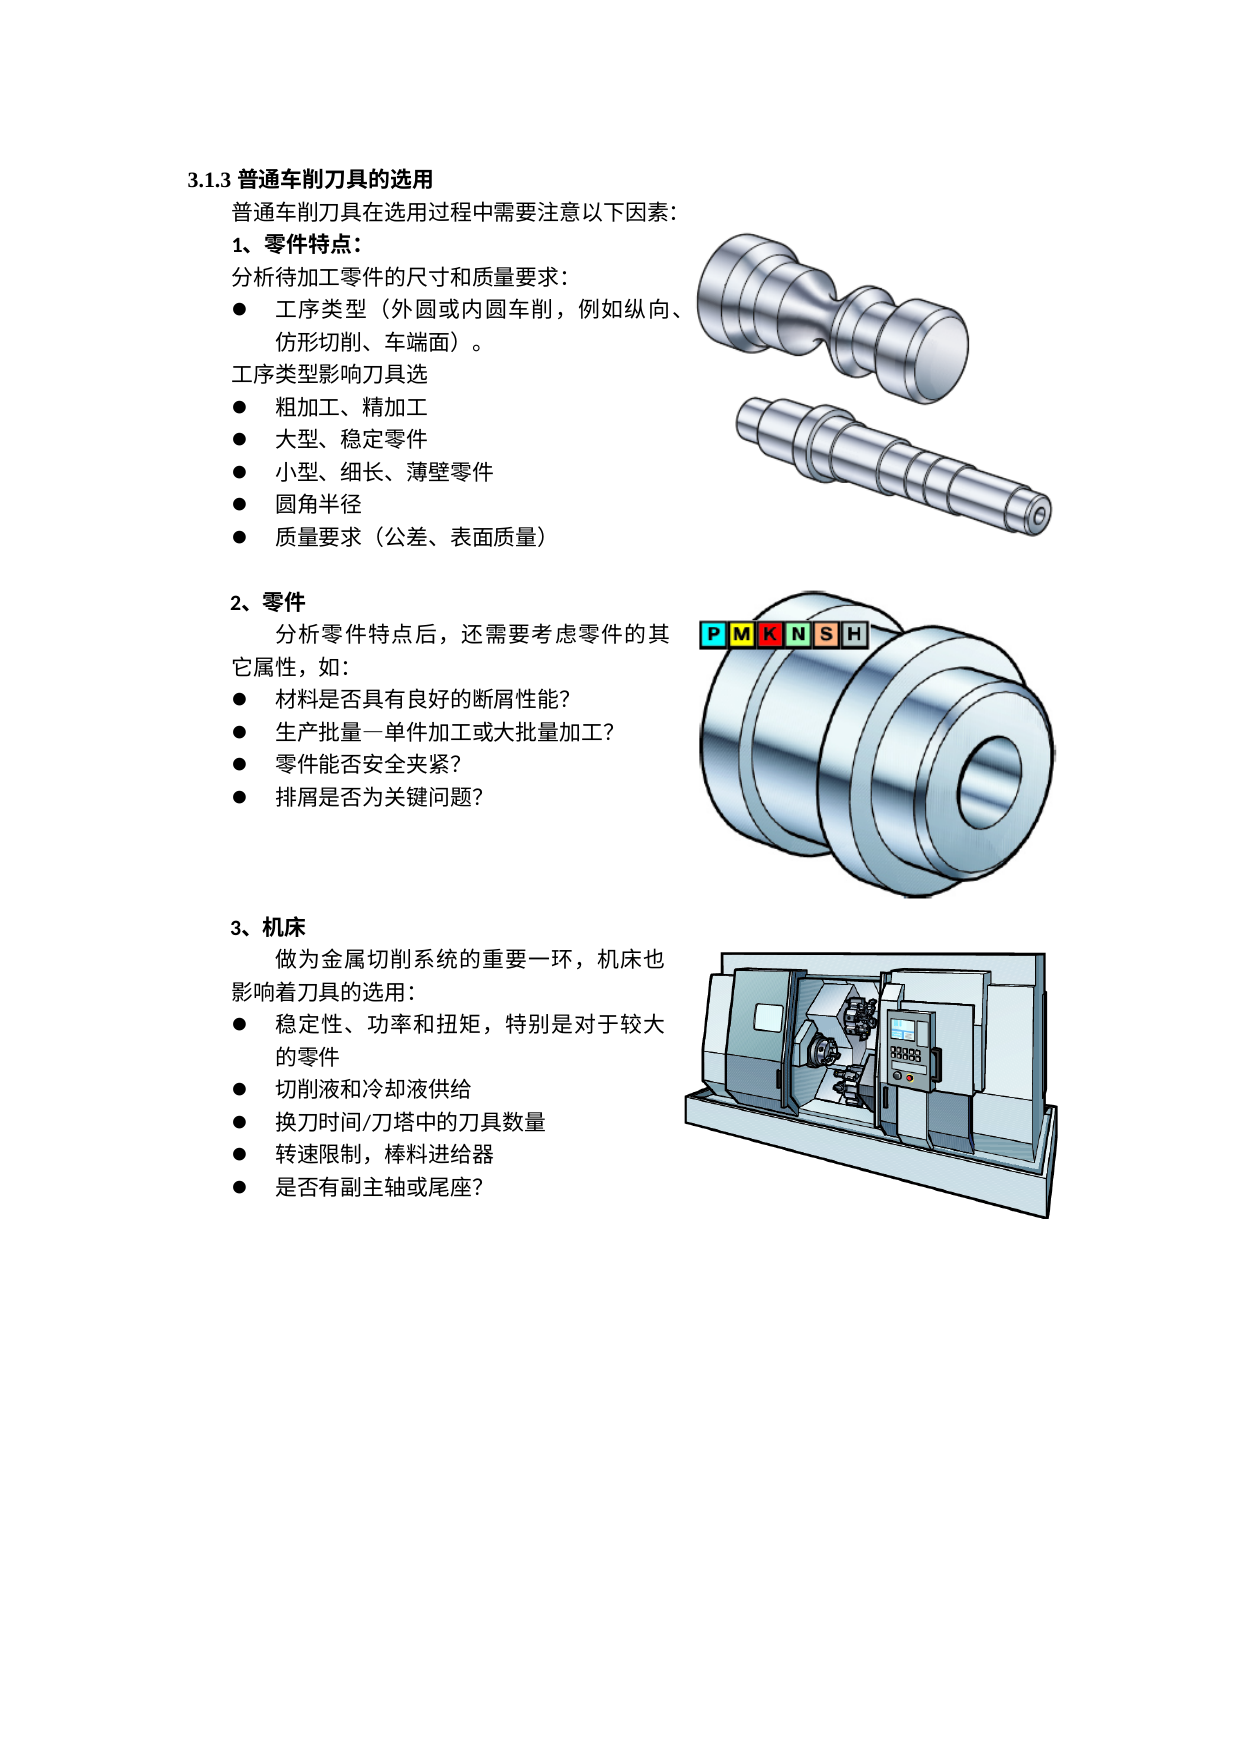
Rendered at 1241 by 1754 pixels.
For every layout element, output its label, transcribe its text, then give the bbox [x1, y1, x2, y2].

text 2、零件 [187, 584, 1053, 617]
text 普通车削刀具在选用过程中需要注意以下因素： [187, 194, 1053, 227]
list 大型、稳定零件 [231, 422, 690, 454]
list 切削液和冷却液供给 [231, 1072, 684, 1104]
list 质量要求（公差、表面质量） [231, 519, 1053, 552]
text 1、零件特点： [187, 227, 690, 259]
list 换刀时间/刀塔中的刀具数量 [231, 1104, 684, 1137]
list 是否有副主轴或尾座？ [231, 1169, 684, 1202]
picture [690, 227, 1061, 544]
text 工序类型影响刀具选 [187, 357, 690, 389]
list 材料是否具有良好的断屑性能？ [231, 682, 690, 714]
picture [690, 586, 1061, 908]
text 3、机床 [187, 909, 1053, 942]
list 工序类型（外圆或内圆车削，例如纵向、仿形切削、车端面）。 [231, 292, 690, 357]
list 粗加工、精加工 [231, 389, 690, 422]
list 转速限制，棒料进给器 [231, 1137, 684, 1169]
list 生产批量—单件加工或大批量加工？ [231, 714, 690, 747]
list 圆角半径 [231, 487, 690, 519]
subtitle 3.1.3 普通车削刀具的选用 [187, 162, 1053, 194]
list 稳定性、功率和扭矩，特别是对于较大的零件 [231, 1007, 684, 1072]
list 排屑是否为关键问题？ [231, 779, 690, 812]
text 分析待加工零件的尺寸和质量要求： [187, 259, 690, 292]
list 零件能否安全夹紧？ [231, 747, 690, 779]
text 做为金属切削系统的重要一环，机床也影响着刀具的选用： [231, 942, 1053, 1007]
text 分析零件特点后，还需要考虑零件的其它属性，如： [231, 617, 690, 682]
list 小型、细长、薄壁零件 [231, 454, 690, 487]
